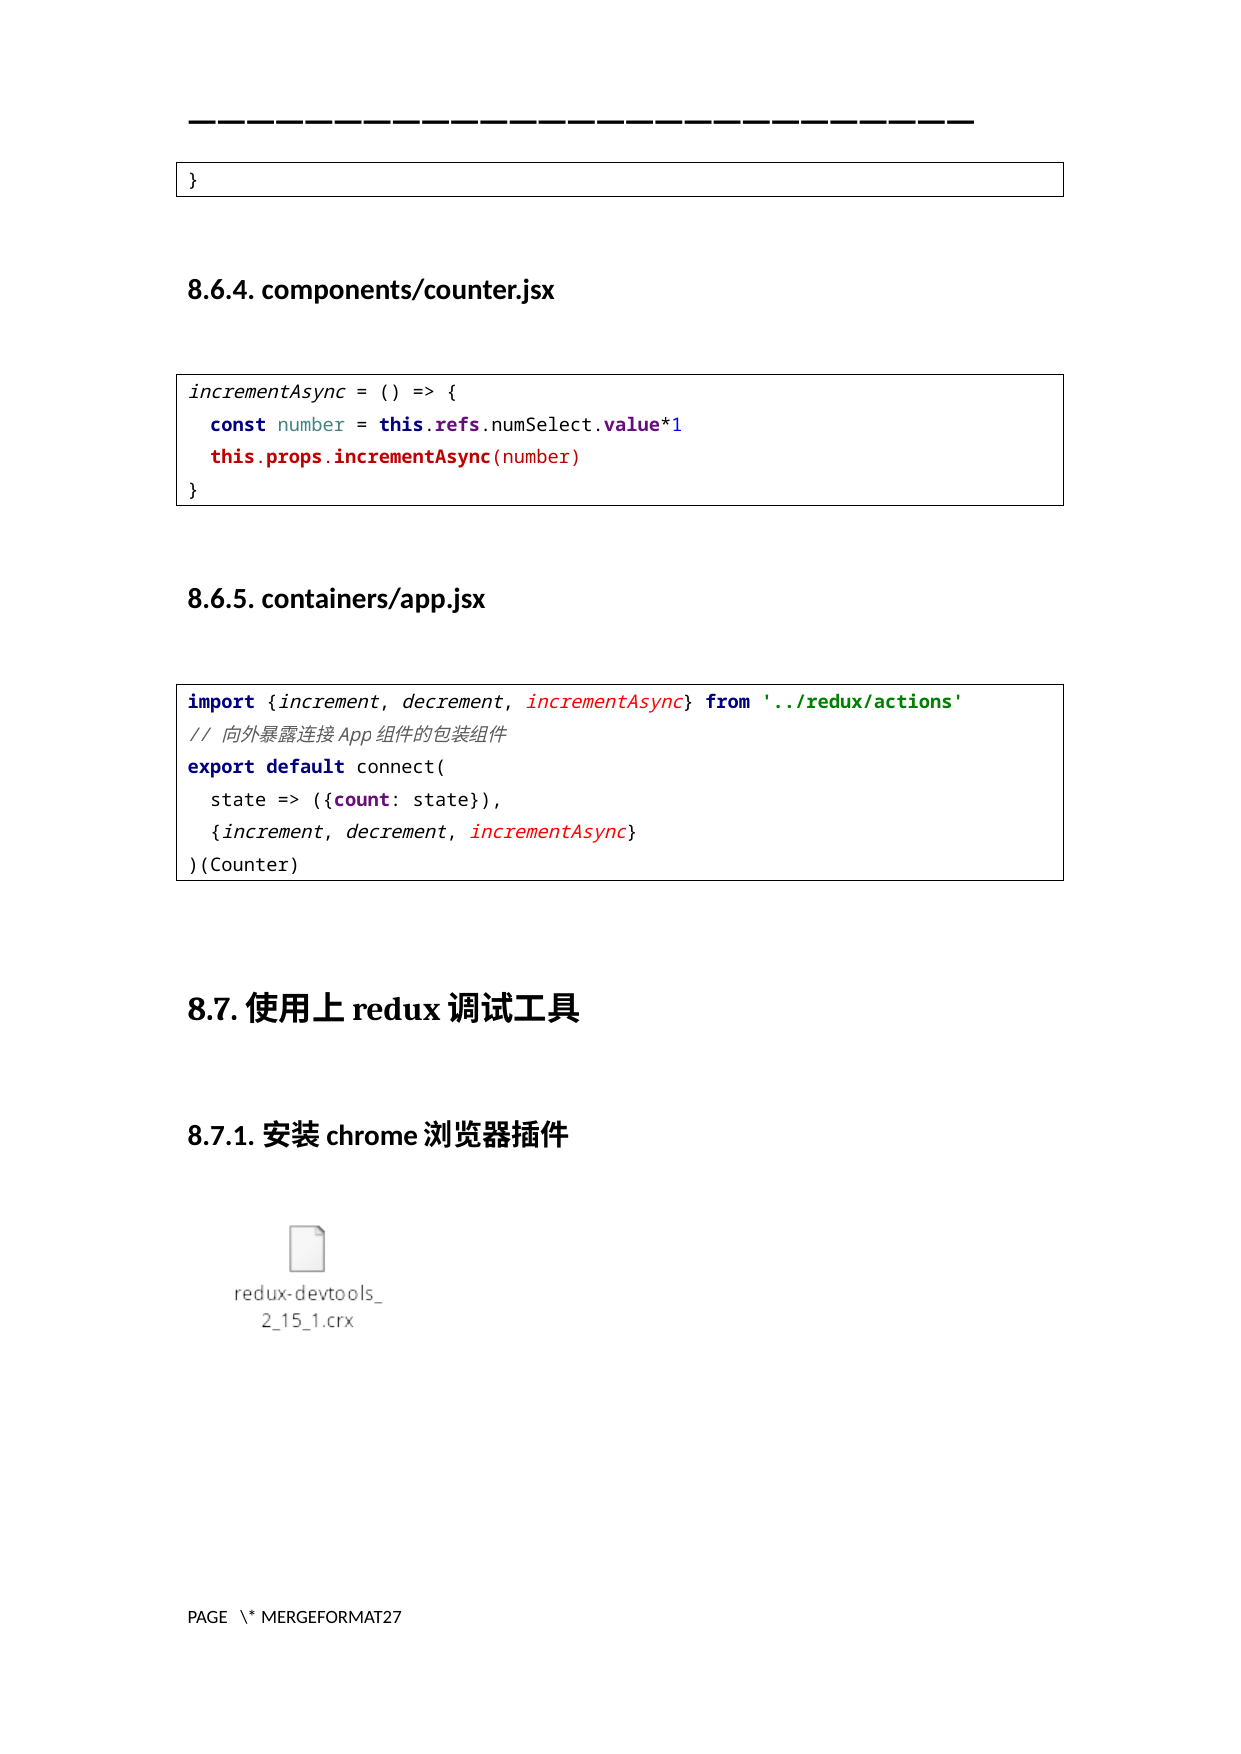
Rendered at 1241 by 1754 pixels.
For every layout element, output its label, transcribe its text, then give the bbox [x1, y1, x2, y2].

subtitle 8.6.4. components/counter.jsx [187, 256, 1053, 321]
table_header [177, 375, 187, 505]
subtitle 8.7.1. 安装chrome浏览器插件 [187, 1100, 1053, 1165]
table_header import {increment, decrement, incrementAsync} from '../redux/actions' // 向外暴露连接App组件的包装组件 export default connect( state => ({count: state}), {increment, decrement, incrementAsync} )(Counter) [177, 685, 1063, 880]
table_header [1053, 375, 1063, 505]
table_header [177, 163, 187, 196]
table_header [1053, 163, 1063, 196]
subtitle 8.7. 使用上redux调试工具 [187, 973, 1053, 1038]
subtitle 8.6.5. containers/app.jsx [187, 566, 1053, 631]
